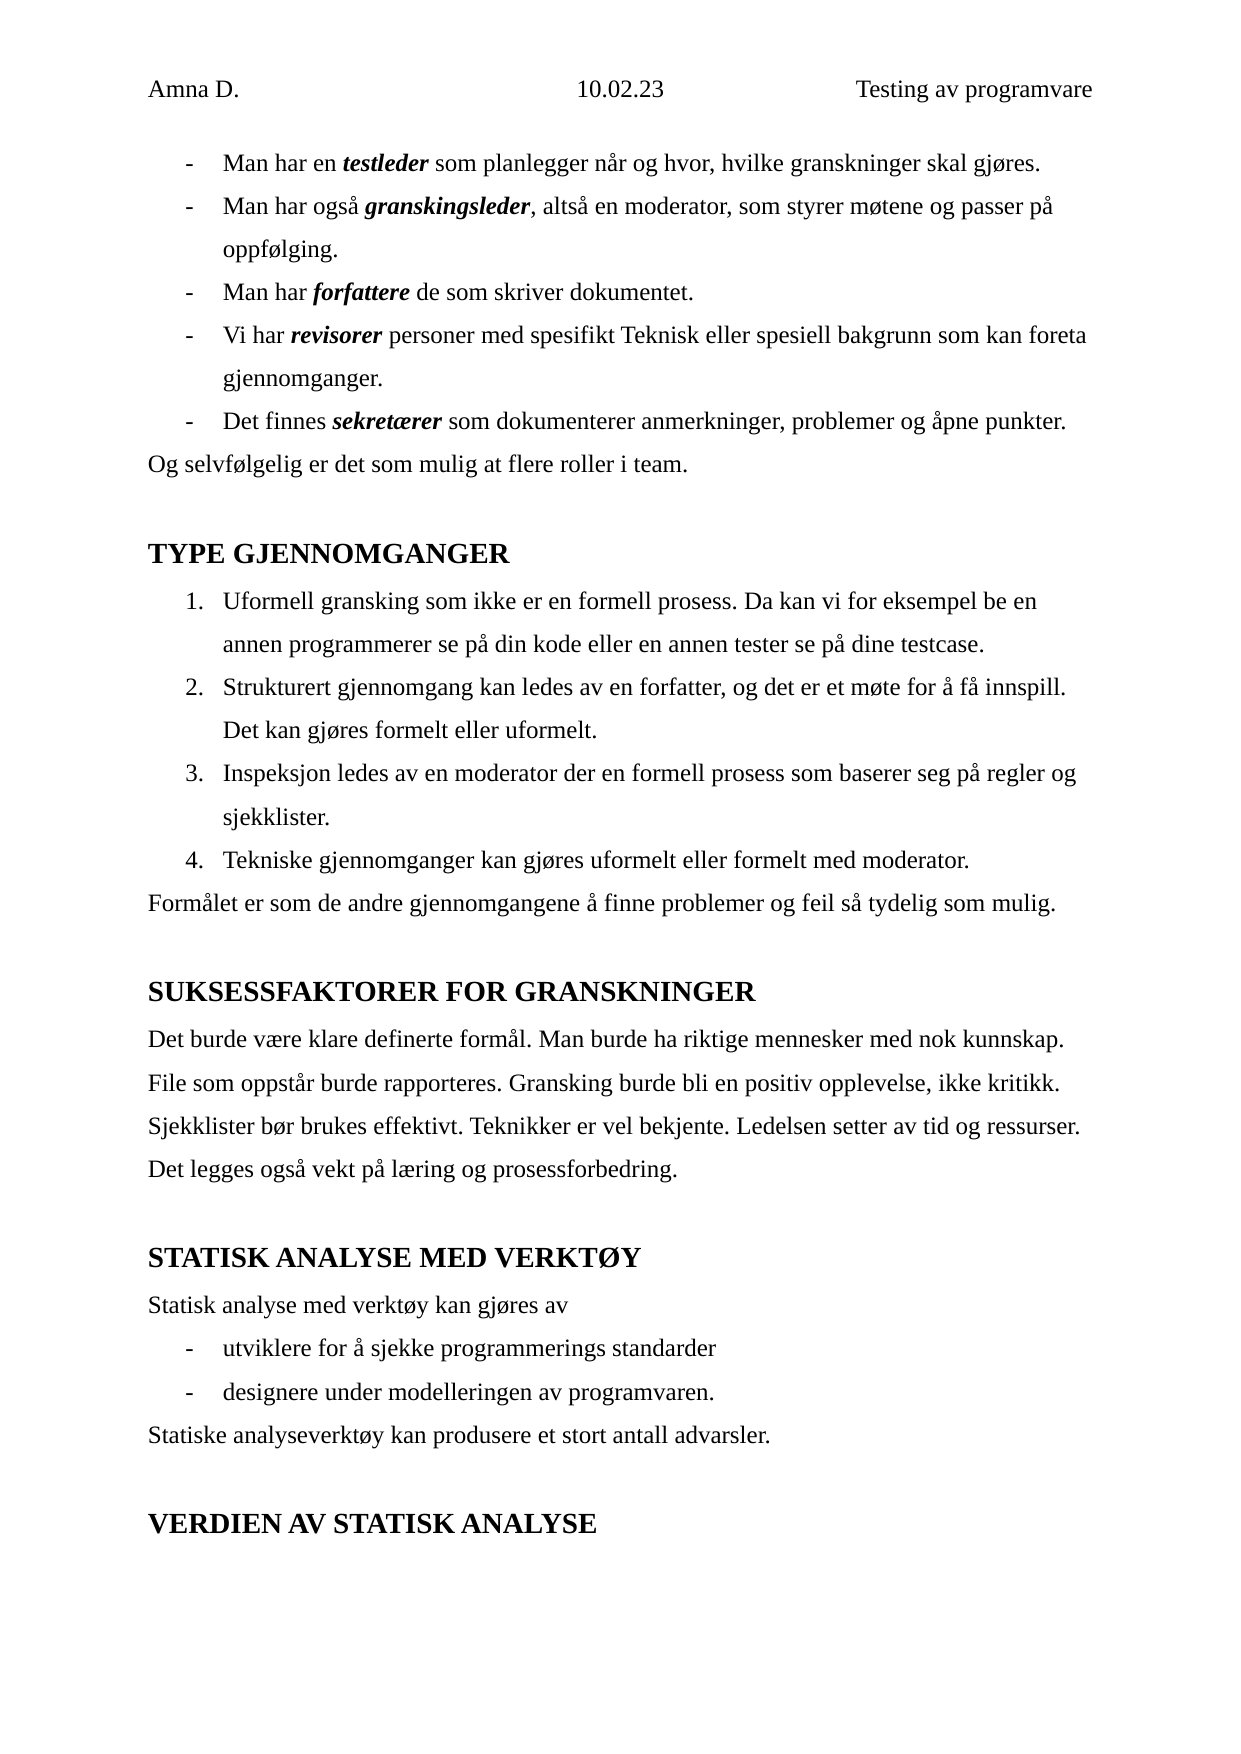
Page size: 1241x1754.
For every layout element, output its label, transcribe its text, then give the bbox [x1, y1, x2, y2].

list designere under modelleringen av programvaren. [185, 1377, 1093, 1405]
list Strukturert gjennomgang kan ledes av en forfatter, og det er et møte for å få innspill. Det kan gjøres formelt eller uformelt. [185, 672, 1093, 744]
list Uformell gransking som ikke er en formell prosess. Da kan vi for eksempel be en annen programmerer se på din kode eller en annen tester se på dine testcase. [185, 586, 1093, 658]
text Statiske analyseverktøy kan produsere et stort antall advarsler. [148, 1420, 1093, 1448]
list Det finnes sekretærer som dokumenterer anmerkninger, problemer og åpne punkter. [185, 406, 1093, 435]
list Tekniske gjennomganger kan gjøres uformelt eller formelt med moderator. [185, 845, 1093, 873]
text SUKSESSFAKTORER FOR GRANSKNINGER [148, 974, 1093, 1008]
text TYPE GJENNOMGANGER [148, 536, 1093, 569]
text VERDIEN AV STATISK ANALYSE [148, 1506, 1093, 1539]
list utviklere for å sjekke programmerings standarder [185, 1333, 1093, 1362]
text STATISK ANALYSE MED VERKTØY [148, 1240, 1093, 1274]
list Man har også granskingsleder, altså en moderator, som styrer møtene og passer på oppfølging. [185, 191, 1093, 263]
list Inspeksjon ledes av en moderator der en formell prosess som baserer seg på regler og sjekklister. [185, 758, 1093, 830]
text Statisk analyse med verktøy kan gjøres av [148, 1290, 1093, 1319]
list Man har en testleder som planlegger når og hvor, hvilke granskninger skal gjøres. [185, 148, 1093, 176]
text Formålet er som de andre gjennomgangene å finne problemer og feil så tydelig som mulig. [148, 888, 1093, 917]
text Det burde være klare definerte formål. Man burde ha riktige mennesker med nok kunnskap. File som oppstår burde rapporteres. Gransking burde bli en positiv opplevelse, ikke kritikk. Sjekklister bør brukes effektivt. Teknikker er vel bekjente. Ledelsen setter av tid og ressurser. Det legges også vekt på læring og prosessforbedring. [148, 1024, 1093, 1183]
list Vi har revisorer personer med spesifikt Teknisk eller spesiell bakgrunn som kan foreta gjennomganger. [185, 320, 1093, 392]
text Og selvfølgelig er det som mulig at flere roller i team. [148, 449, 1093, 478]
list Man har forfattere de som skriver dokumentet. [185, 277, 1093, 306]
